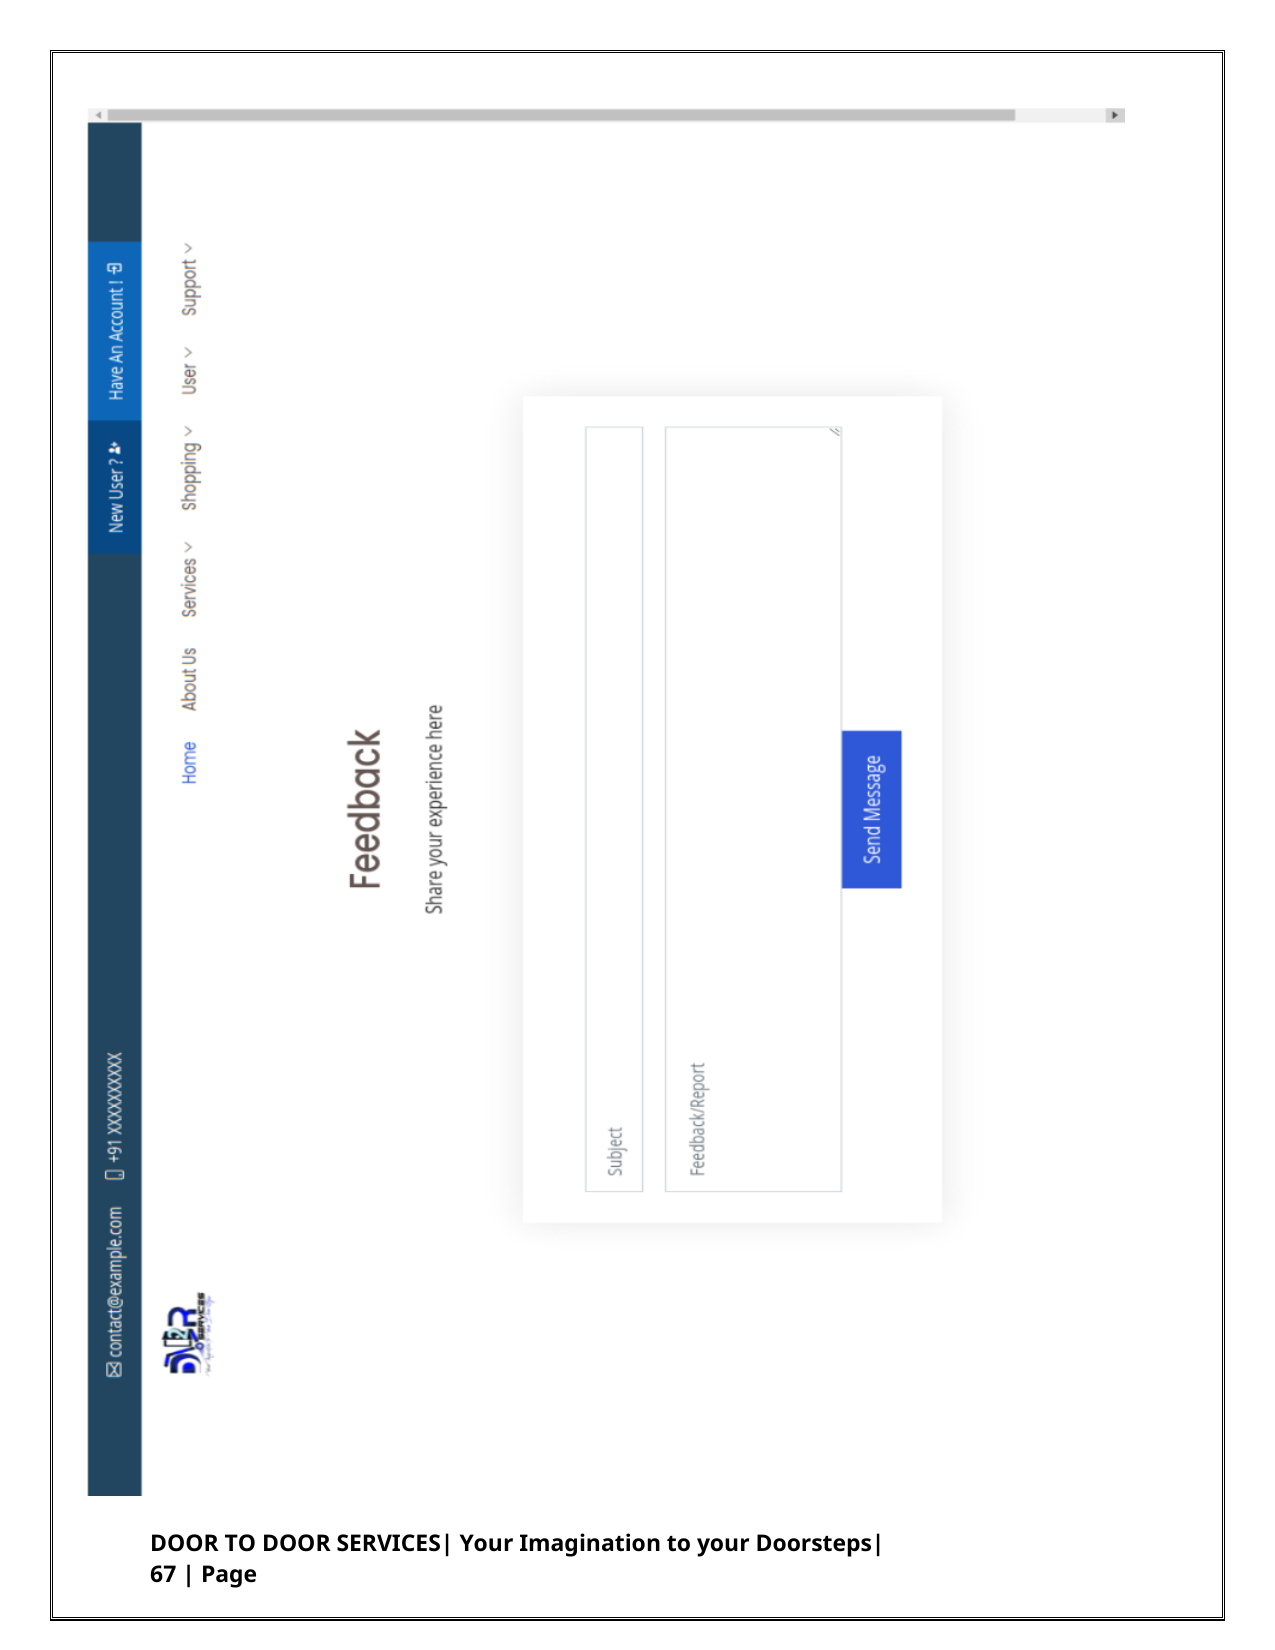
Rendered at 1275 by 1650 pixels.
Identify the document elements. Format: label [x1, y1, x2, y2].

picture [89, 109, 1125, 1494]
